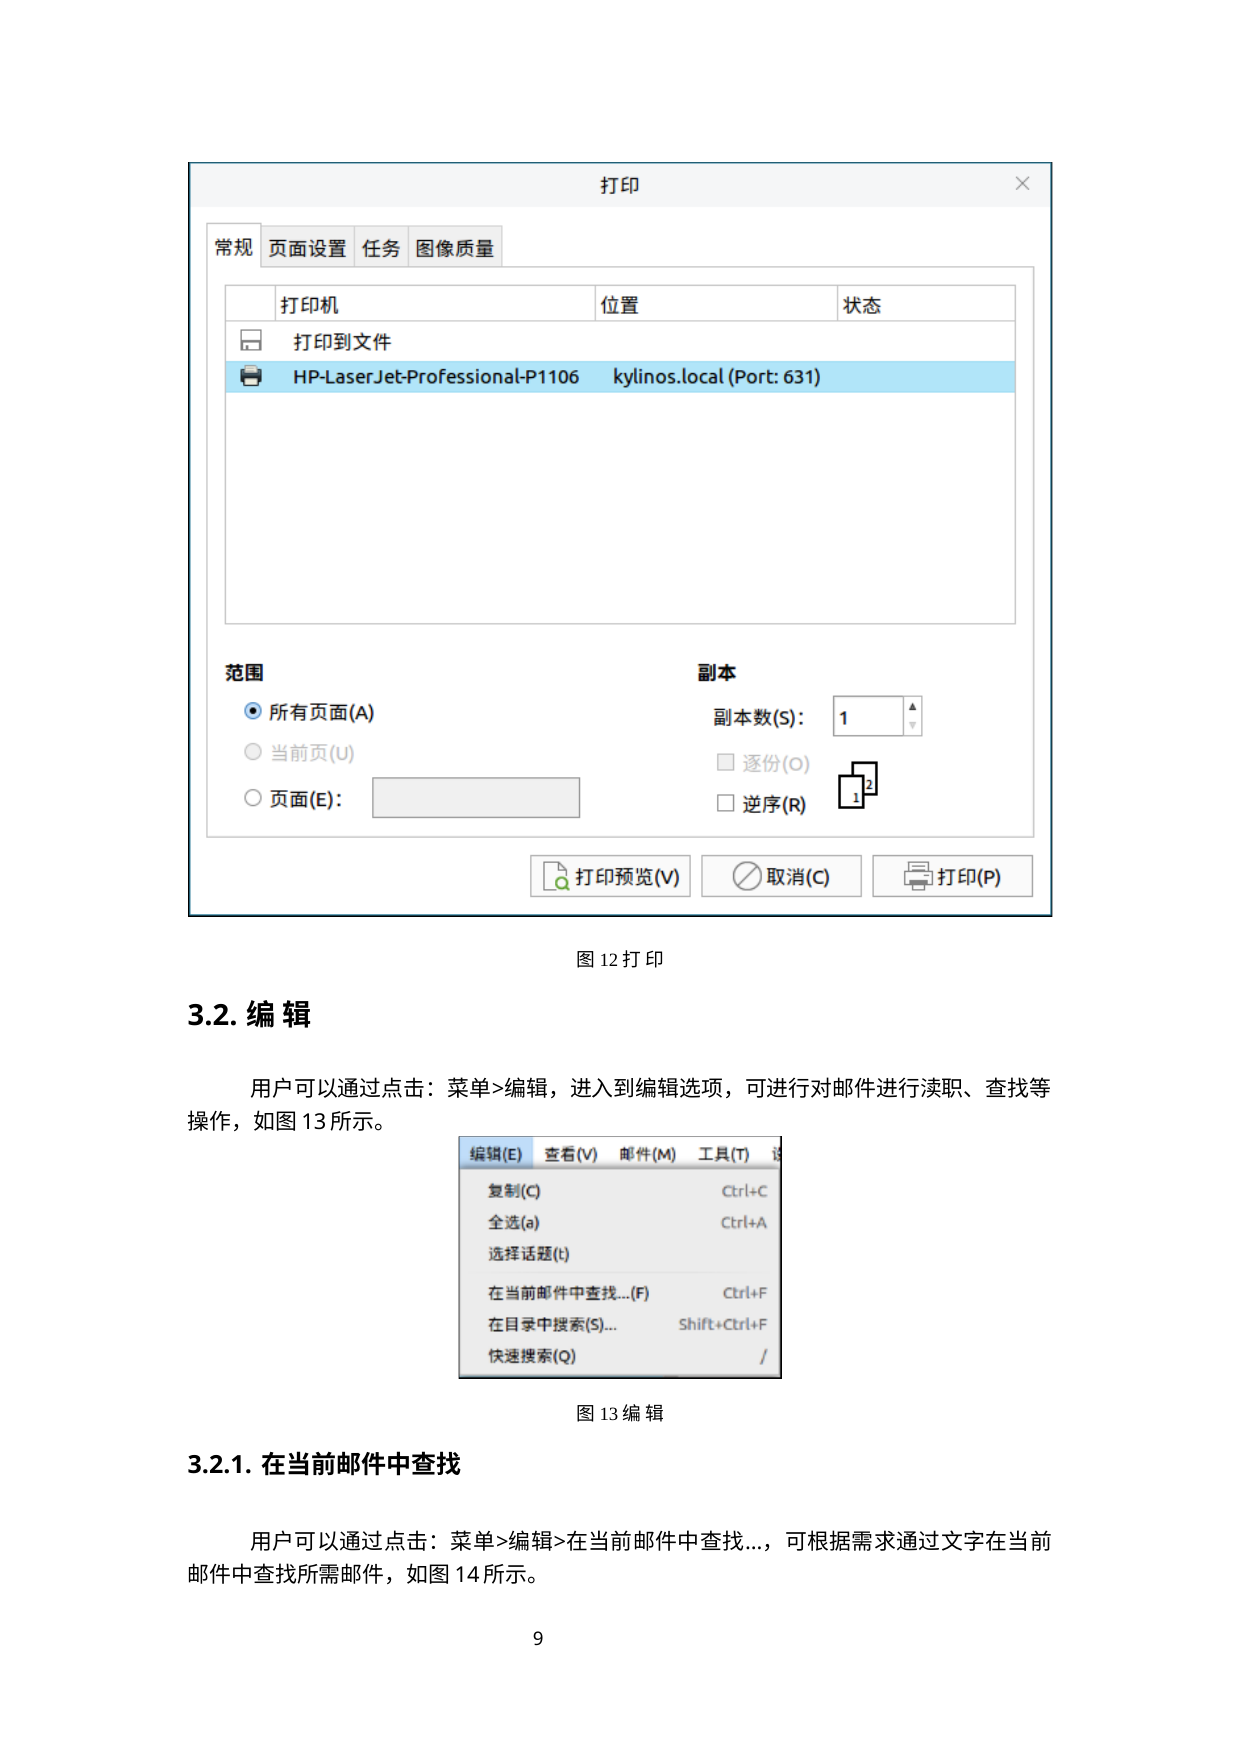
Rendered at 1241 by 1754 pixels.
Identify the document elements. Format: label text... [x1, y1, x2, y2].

subtitle 编 辑 [187, 981, 1053, 1046]
text 用户可以通过点击：菜单>编辑，进入到编辑选项，可进行对邮件进行渎职、查找等操作，如图13所示。 [187, 1071, 1053, 1136]
picture [458, 1136, 782, 1379]
picture [188, 162, 1053, 917]
subtitle 在当前邮件中查找 [187, 1431, 1053, 1496]
text 图 12 打 印 [187, 942, 1053, 974]
text 用户可以通过点击：菜单>编辑>在当前邮件中查找...，可根据需求通过文字在当前邮件中查找所需邮件，如图14所示。 [187, 1524, 1053, 1589]
text 图 13 编 辑 [187, 1396, 1053, 1428]
